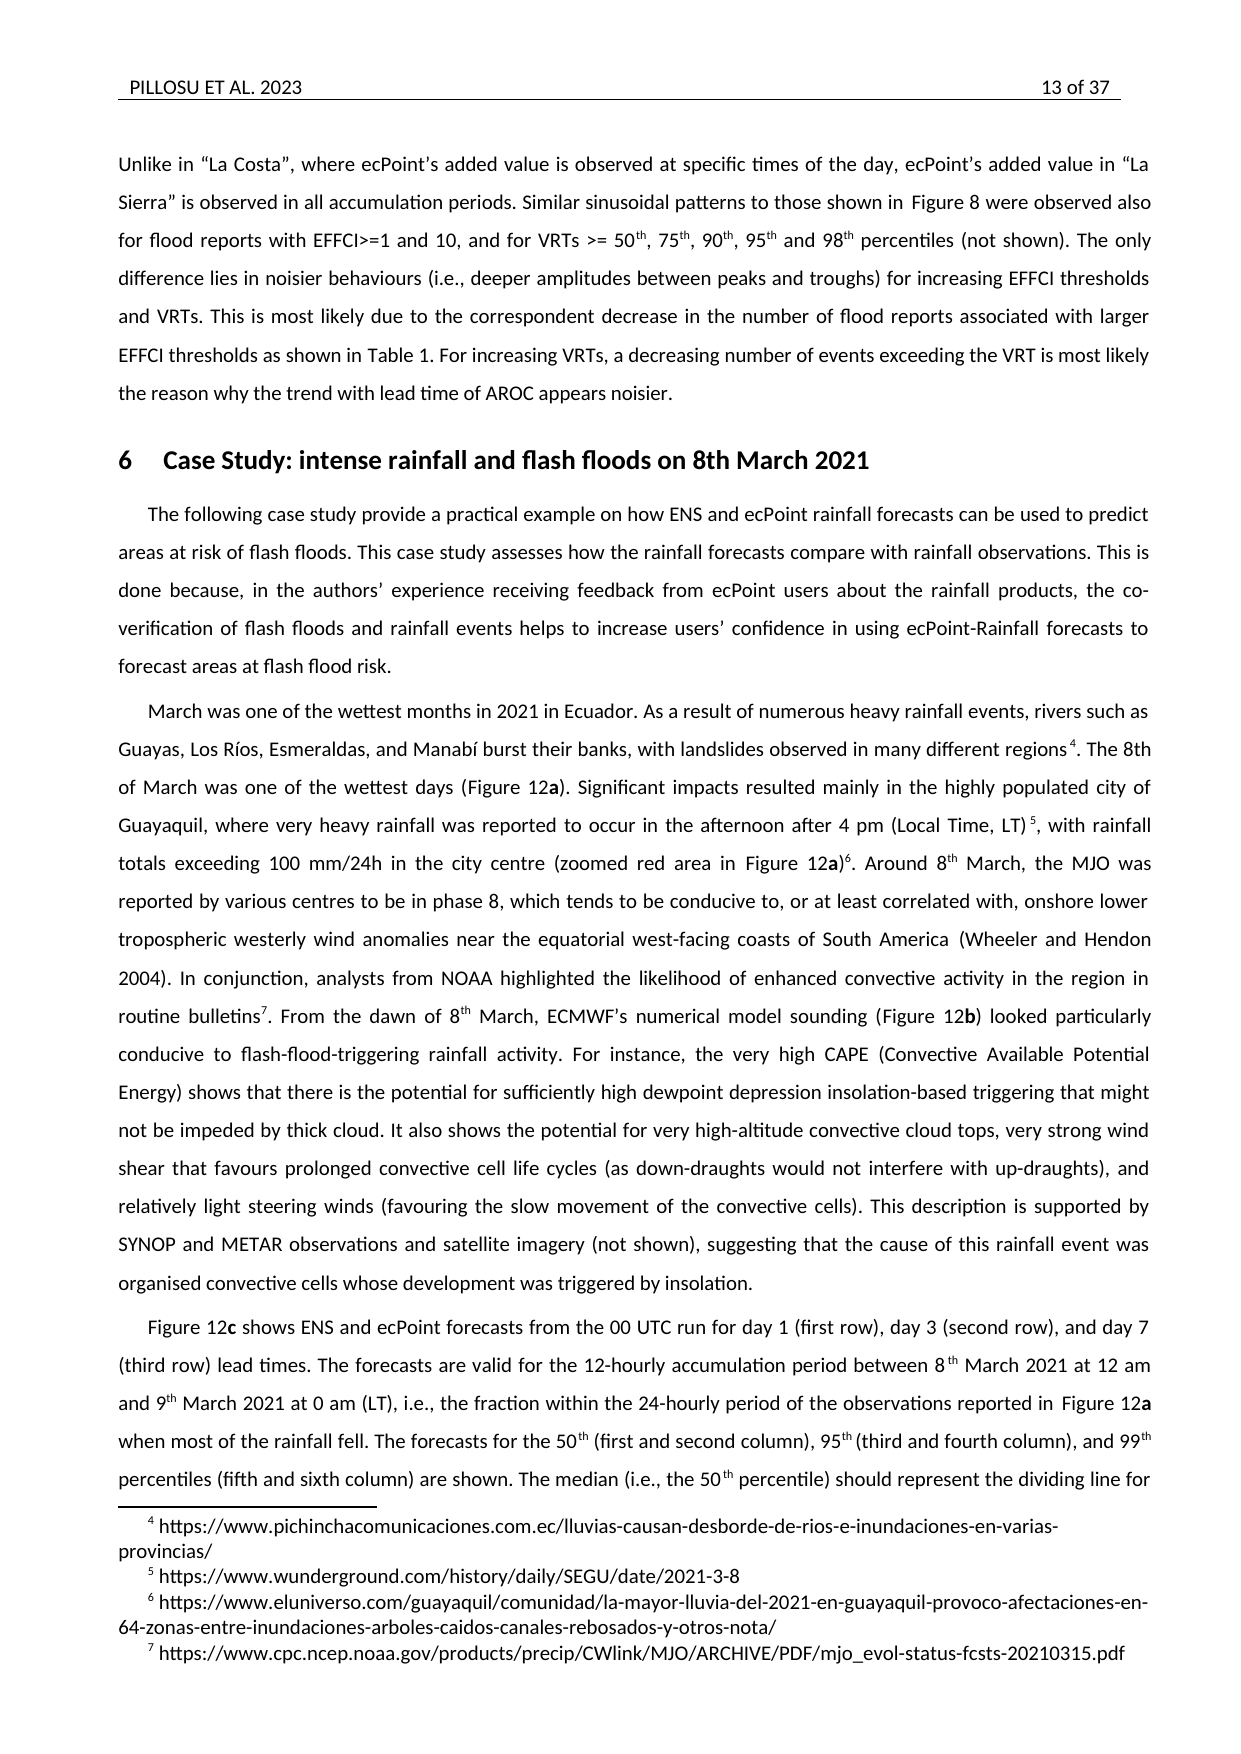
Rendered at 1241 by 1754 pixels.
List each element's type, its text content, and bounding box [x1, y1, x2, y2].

subtitle Case Study: intense rainfall and flash floods on 8th March 2021 [118, 443, 1152, 476]
text March was one of the wettest months in 2021 in Ecuador. As a result of numerous heavy rainfall events, rivers such as Guayas, Los Ríos, Esmeraldas, and Manabí burst their banks, with landslides observed in many different regions. The 8th of March was one of the wettest days (Figure 12a). Significant impacts resulted mainly in the highly populated city of Guayaquil, where very heavy rainfall was reported to occur in the afternoon after 4 pm (Local Time, LT), with rainfall totals exceeding 100 mm/24h in the city centre (zoomed red area in Figure 12a). Around 8th March, the MJO was reported by various centres to be in phase 8, which tends to be conducive to, or at least correlated with, onshore lower tropospheric westerly wind anomalies near the equatorial west-facing coasts of South America . In conjunction, analysts from NOAA highlighted the likelihood of enhanced convective activity in the region in routine bulletins. From the dawn of 8th March, ECMWF’s numerical model sounding (Figure 12b) looked particularly conducive to flash-flood-triggering rainfall activity. For instance, the very high CAPE (Convective Available Potential Energy) shows that there is the potential for sufficiently high dewpoint depression insolation-based triggering that might not be impeded by thick cloud. It also shows the potential for very high-altitude convective cloud tops, very strong wind shear that favours prolonged convective cell life cycles (as down-draughts would not interfere with up-draughts), and relatively light steering winds (favouring the slow movement of the convective cells). This description is supported by SYNOP and METAR observations and satellite imagery (not shown), suggesting that the cause of this rainfall event was organised convective cells whose development was triggered by insolation. [118, 698, 1152, 1295]
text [118, 1314, 1152, 1492]
text The following case study provide a practical example on how ENS and ecPoint rainfall forecasts can be used to predict areas at risk of flash floods. This case study assesses how the rainfall forecasts compare with rainfall observations. This is done because, in the authors’ experience receiving feedback from ecPoint users about the rainfall products, the co-verification of flash floods and rainfall events helps to increase users’ confidence in using ecPoint-Rainfall forecasts to forecast areas at flash flood risk. [118, 501, 1152, 679]
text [118, 151, 1152, 405]
